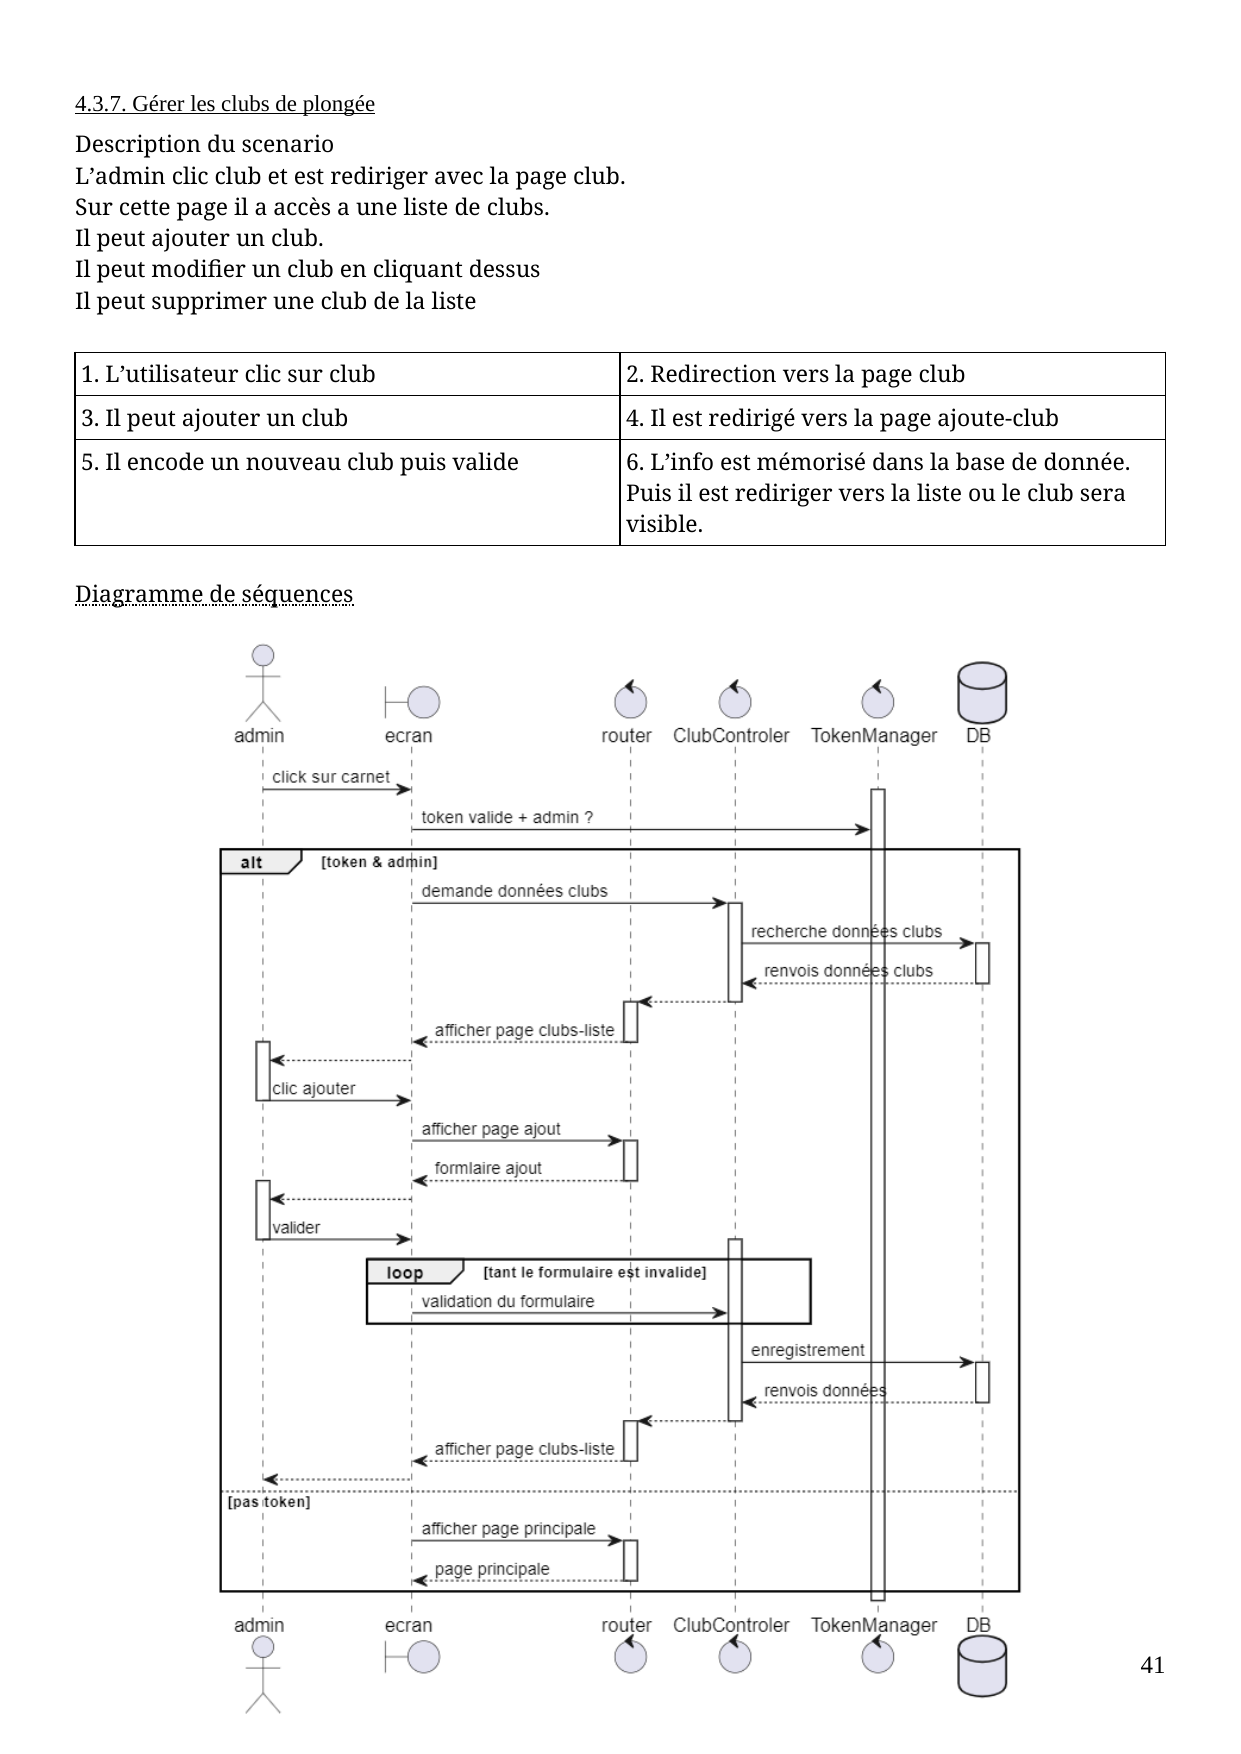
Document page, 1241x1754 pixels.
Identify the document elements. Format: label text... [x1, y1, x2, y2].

table_cell 6. L’info est mémorisé dans la base de donnée. Puis il est rediriger vers la liste ou le club sera visible. [621, 440, 1165, 545]
text L’admin clic club et est rediriger avec la page club. [75, 160, 1165, 191]
text Il peut ajouter un club. [75, 222, 1165, 253]
table_header 2. Redirection vers la page club [621, 353, 1165, 395]
subtitle 4.3.7. Gérer les clubs de plongée [75, 89, 1165, 116]
table_header 1. L’utilisateur clic sur club [76, 353, 619, 395]
table_cell 5. Il encode un nouveau club puis valide [76, 440, 619, 545]
text Il peut modifier un club en cliquant dessus [75, 253, 1165, 285]
table_cell 4. Il est redirigé vers la page ajoute-club [621, 396, 1165, 439]
text Il peut supprimer une club de la liste [75, 285, 1165, 316]
text Sur cette page il a accès a une liste de clubs. [75, 191, 1165, 222]
picture [216, 640, 1024, 1714]
table_cell 3. Il peut ajouter un club [76, 396, 619, 439]
text Description du scenario [75, 128, 1165, 160]
text Diagramme de séquences [75, 578, 1165, 609]
